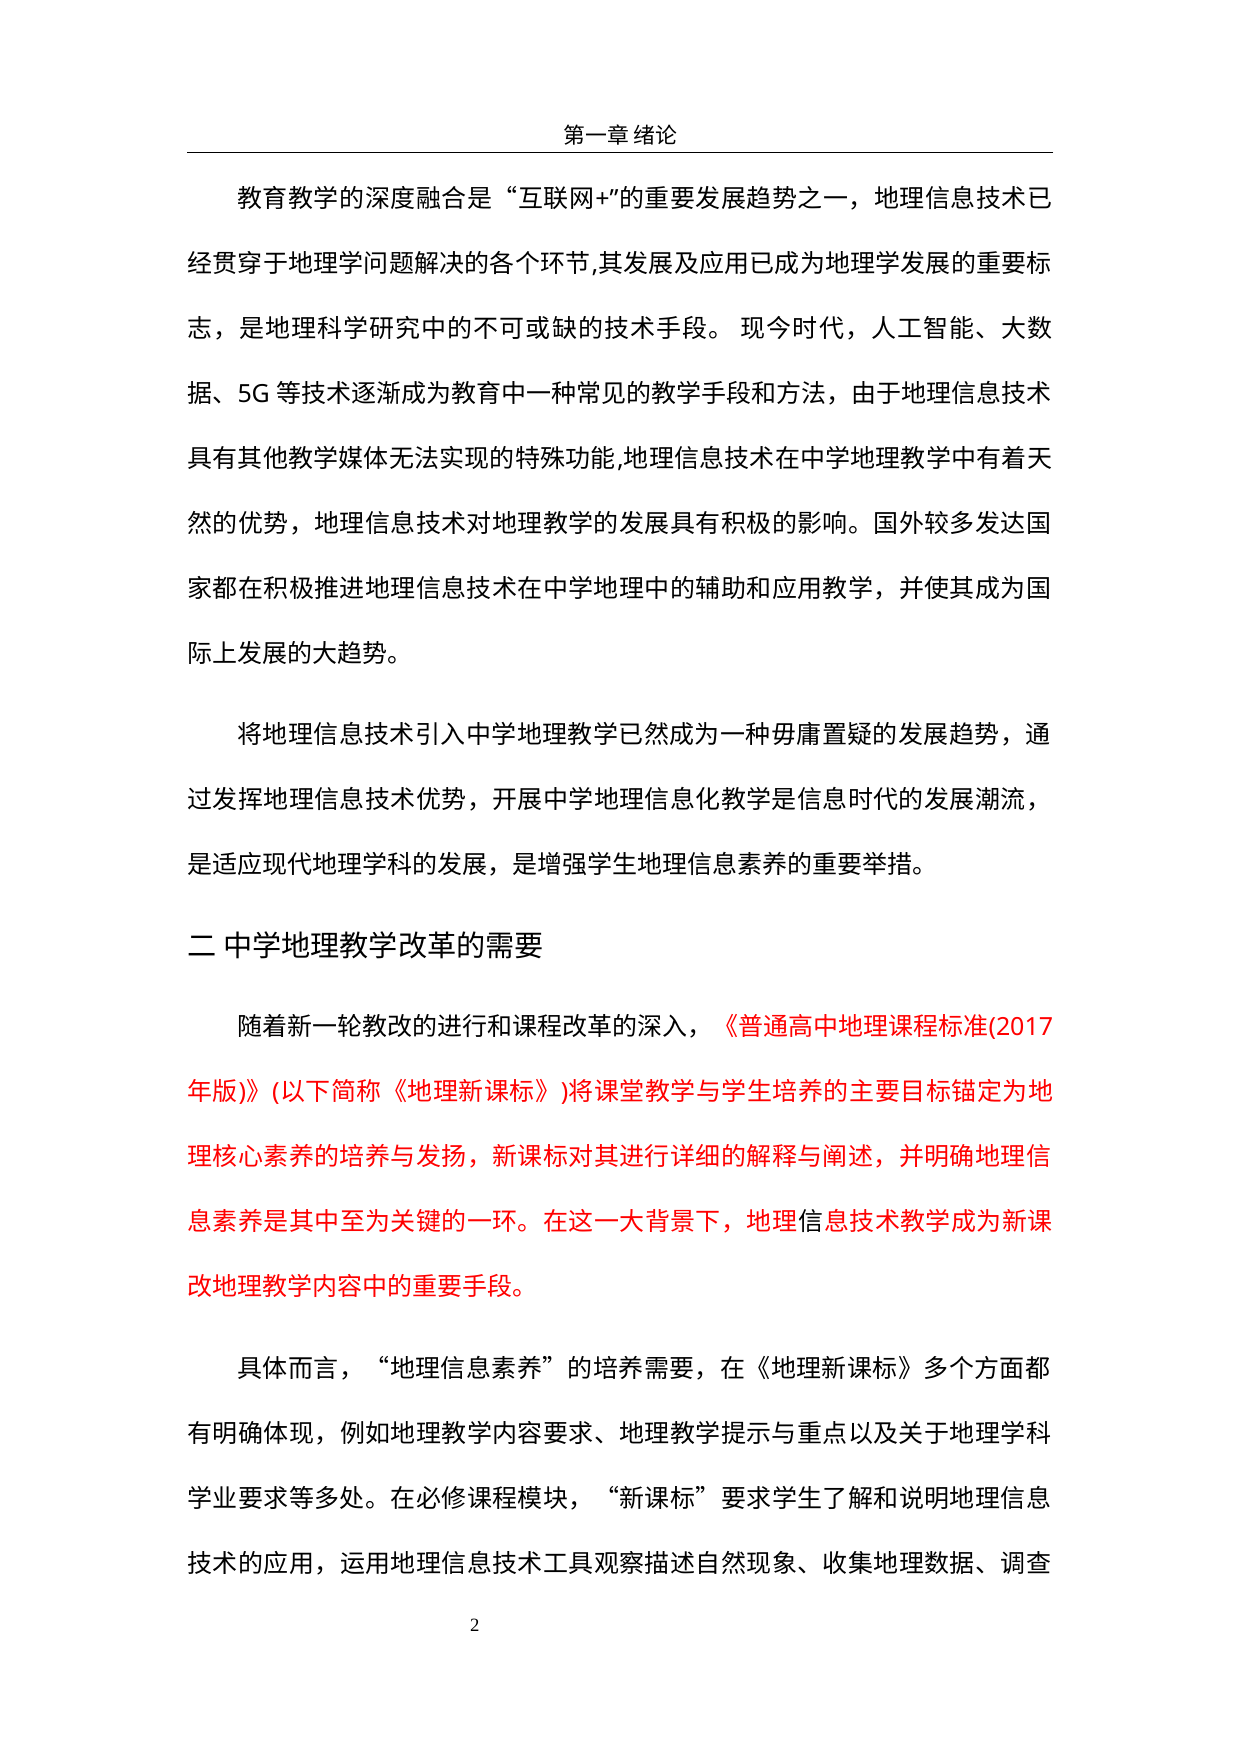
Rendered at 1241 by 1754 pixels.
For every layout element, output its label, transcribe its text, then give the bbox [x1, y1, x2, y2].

list 将地理信息技术引入中学地理教学已然成为一种毋庸置疑的发展趋势，通过发挥地理信息技术优势，开展中学地理信息化教学是信息时代的发展潮流，是适应现代地理学科的发展，是增强学生地理信息素养的重要举措。 [187, 700, 1053, 895]
list 教育教学的深度融合是“互联网+”的重要发展趋势之一，地理信息技术已经贯穿于地理学问题解决的各个环节,其发展及应用已成为地理学发展的重要标志，是地理科学研究中的不可或缺的技术手段。 现今时代，人工智能、大数据、5G 等技术逐渐成为教育中一种常见的教学手段和方法，由于地理信息技术具有其他教学媒体无法实现的特殊功能,地理信息技术在中学地理教学中有着天然的优势，地理信息技术对地理教学的发展具有积极的影响。国外较多发达国家都在积极推进地理信息技术在中学地理中的辅助和应用教学，并使其成为国际上发展的大趋势。 [187, 164, 1053, 684]
text 二 中学地理教学改革的需要 [187, 911, 1053, 976]
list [187, 1334, 1053, 1594]
list 随着新一轮教改的进行和课程改革的深入，《普通高中地理课程标准(2017年版)》(以下简称《地理新课标》)将课堂教学与学生培养的主要目标锚定为地理核心素养的培养与发扬，新课标对其进行详细的解释与阐述，并明确地理信息素养是其中至为关键的一环。在这一大背景下，地理信息技术教学成为新课改地理教学内容中的重要手段。 [187, 992, 1053, 1317]
